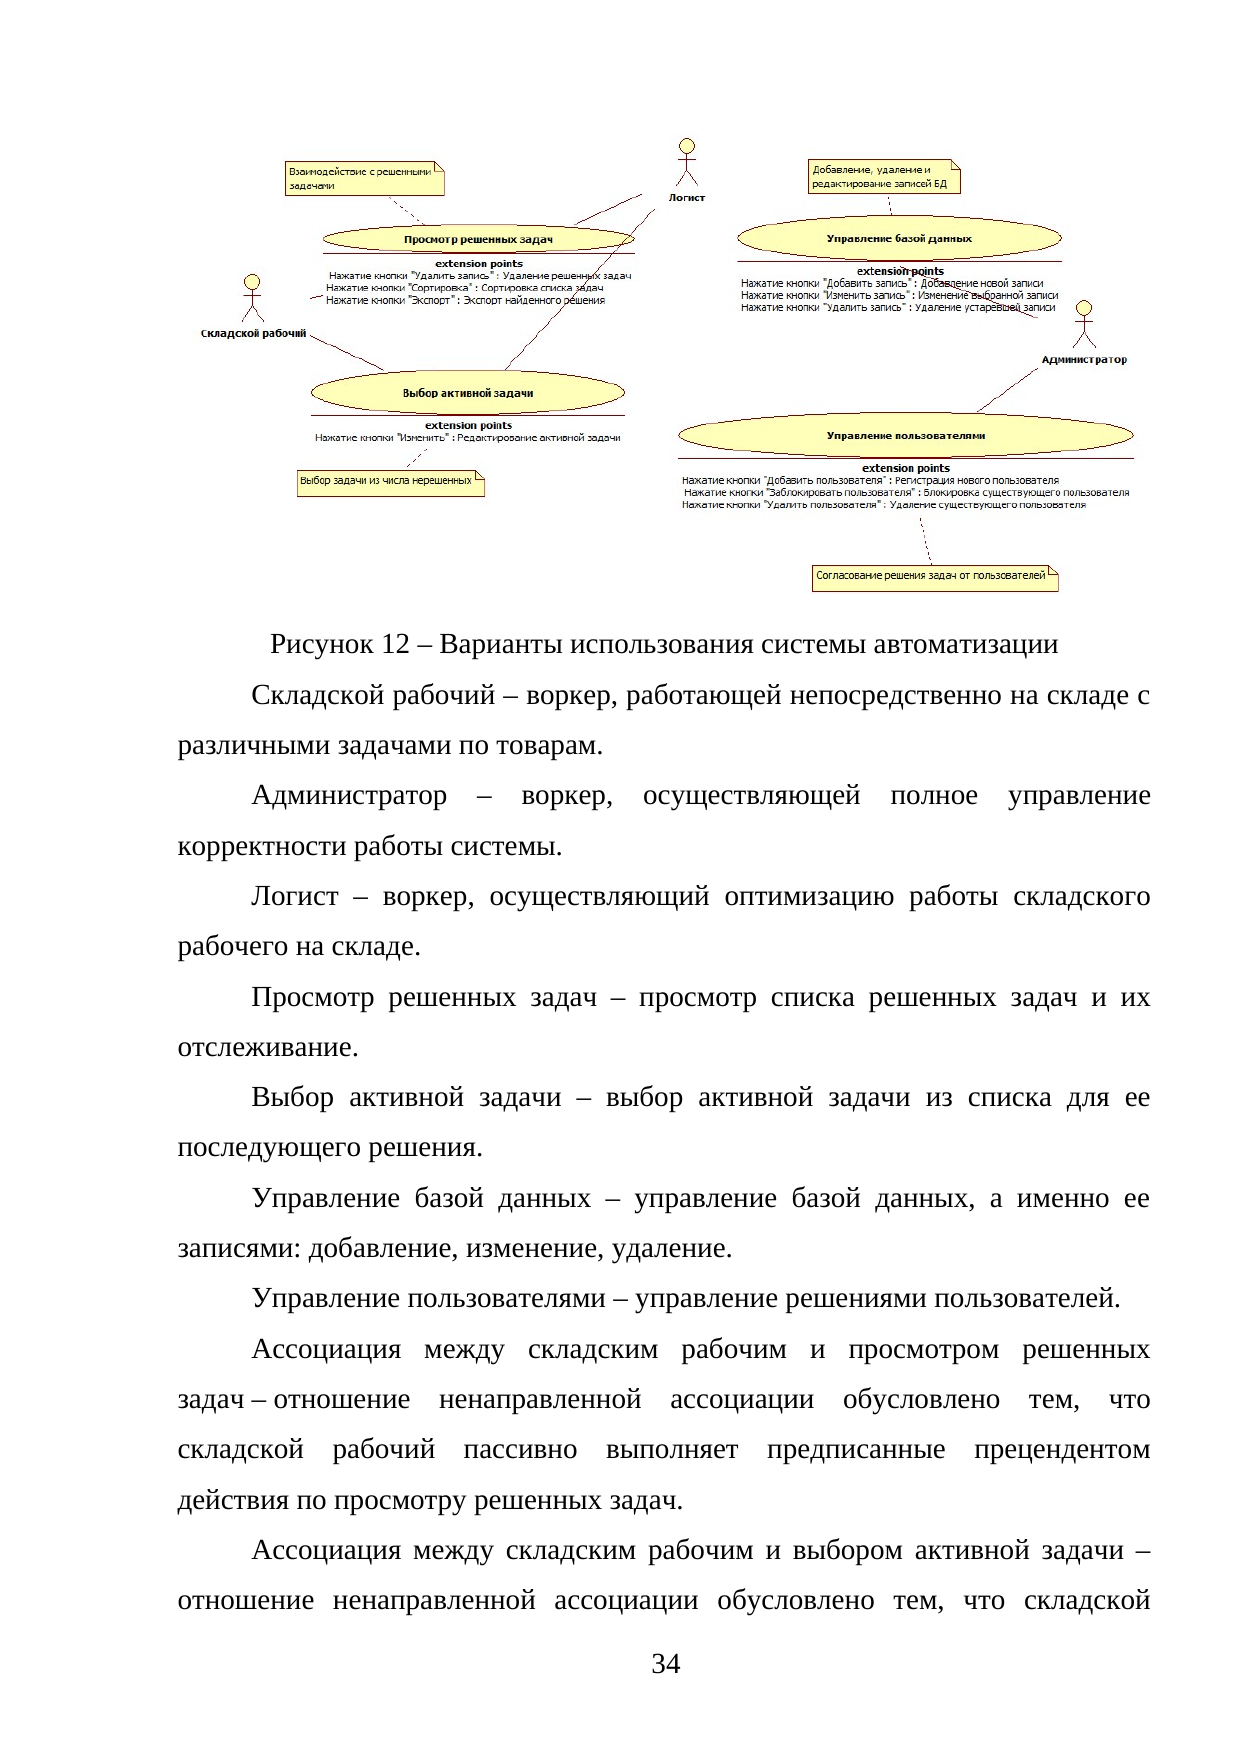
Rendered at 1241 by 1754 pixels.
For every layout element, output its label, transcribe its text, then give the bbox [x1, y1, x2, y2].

text Складской рабочий – воркер, работающей непосредственно на складе с различными задачами по товарам. [177, 677, 1152, 761]
text Администратор – воркер, осуществляющей полное управление корректности работы системы. [177, 777, 1152, 861]
text Управление пользователями – управление решениями пользователей. [177, 1281, 1152, 1314]
text Просмотр решенных задач – просмотр списка решенных задач и их отслеживание. [177, 979, 1152, 1062]
text Управление базой данных – управление базой данных, а именно ее записями: добавление, изменение, удаление. [177, 1180, 1152, 1264]
text Ассоциация между складским рабочим и просмотром решенных задач – отношение ненаправленной ассоциации обусловлено тем, что складской рабочий пассивно выполняет предписанные прецендентом действия по просмотру решенных задач. [177, 1331, 1152, 1515]
text Логист – воркер, осуществляющий оптимизацию работы складского рабочего на складе. [177, 878, 1152, 962]
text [177, 1532, 1152, 1616]
picture [177, 118, 1152, 610]
text Выбор активной задачи – выбор активной задачи из списка для ее последующего решения. [177, 1079, 1152, 1163]
